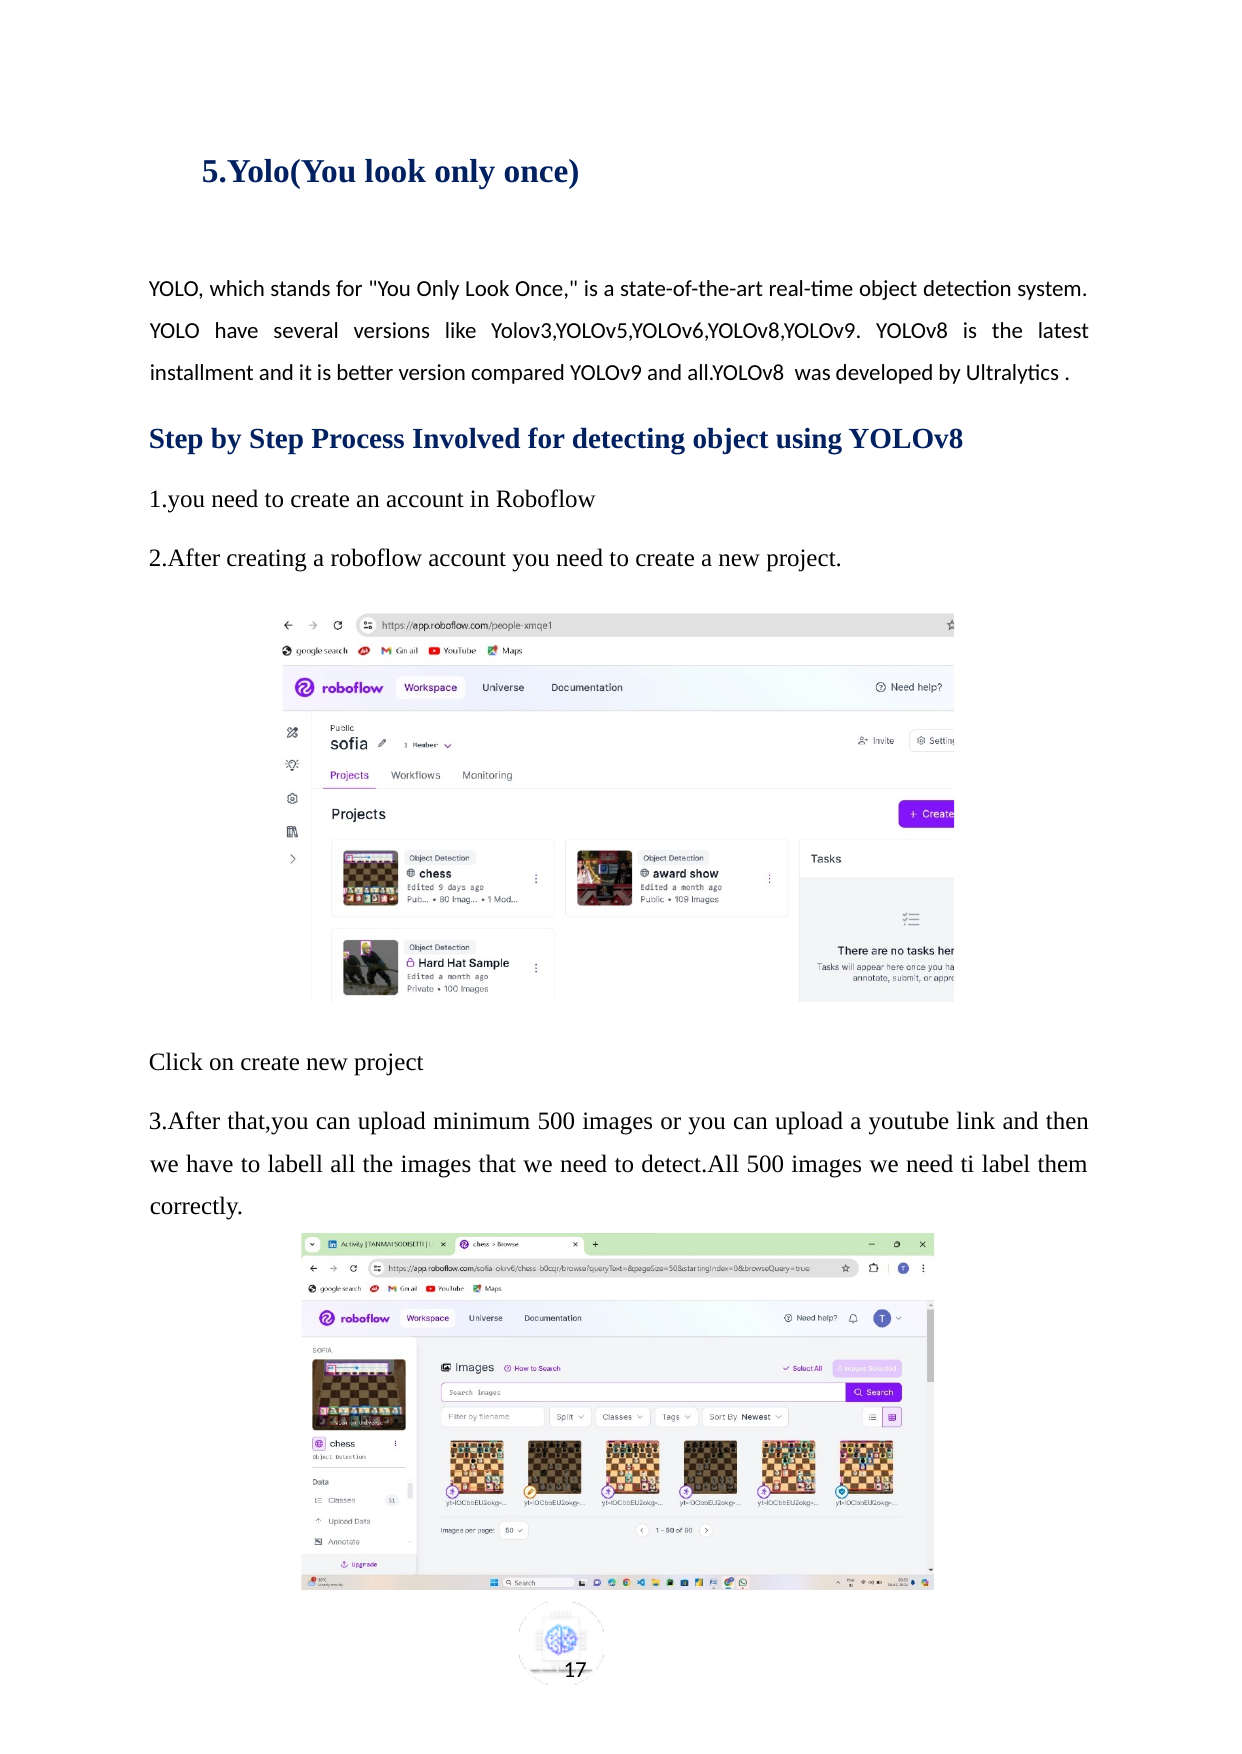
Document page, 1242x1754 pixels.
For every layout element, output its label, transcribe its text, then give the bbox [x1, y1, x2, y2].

text 2.After creating a roboflow account you need to create a new project. [148, 543, 1090, 572]
text 3.After that,you can upload minimum 500 images or you can upload a youtube link and then we have to labell all the images that we need to detect.All 500 images we need ti label them correctly. [148, 1106, 1090, 1220]
text 1.you need to create an account in Roboflow [148, 484, 1090, 513]
text Click on create new project [148, 1047, 1090, 1076]
text YOLO, which stands for "You Only Look Once," is a state-of-the-art real-time object detection system. YOLO have several versions like Yolov3,YOLOv5,YOLOv6,YOLOv8,YOLOv9. YOLOv8 is the latest installment and it is better version compared YOLOv9 and all.YOLOv8 was developed by Ultralytics . [148, 274, 1090, 386]
picture [282, 610, 955, 1002]
picture [301, 1233, 935, 1590]
picture [518, 1601, 605, 1686]
subtitle 5.Yolo(You look only once) [202, 151, 1038, 189]
text Step by Step Process Involved for detecting object using YOLOv8 [148, 421, 1090, 455]
